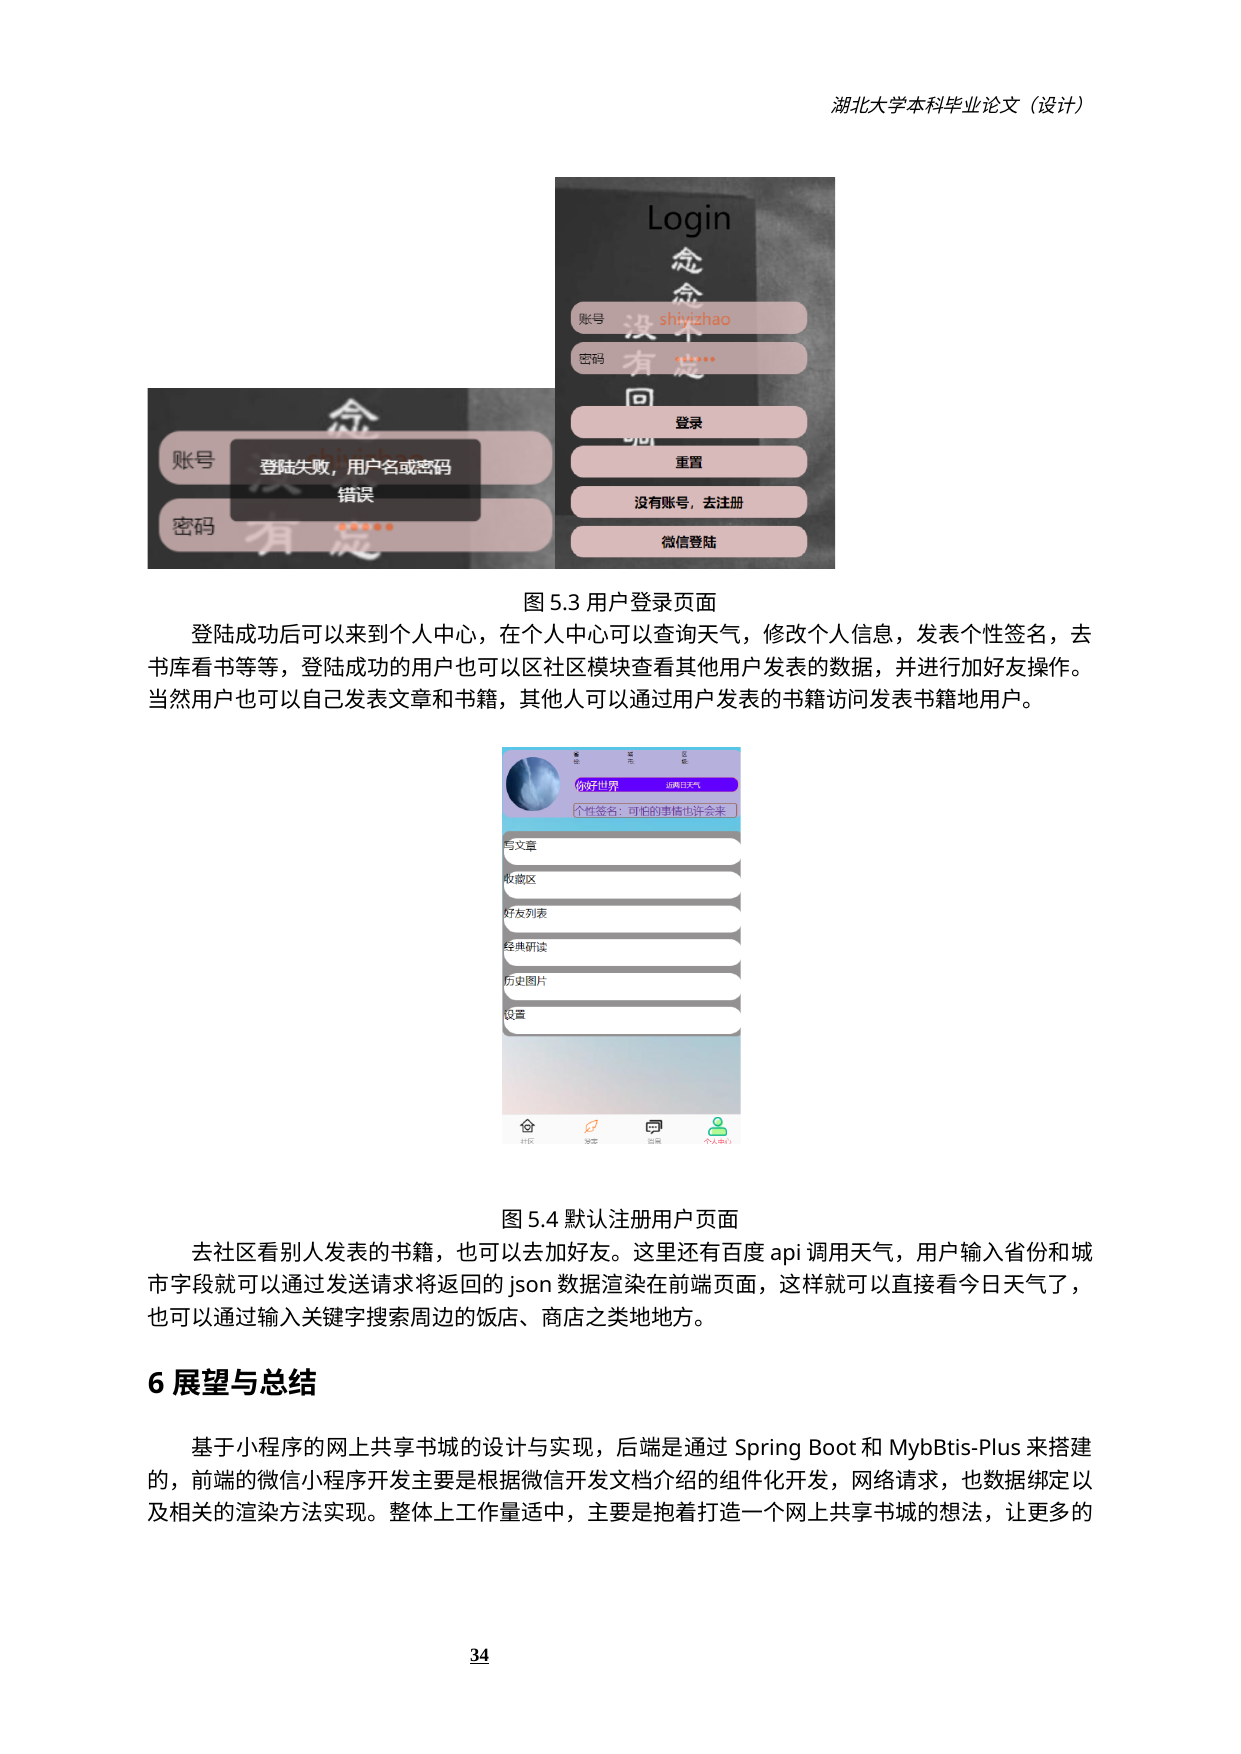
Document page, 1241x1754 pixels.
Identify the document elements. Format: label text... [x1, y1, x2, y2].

list 图5.4 默认注册用户页面 [148, 1202, 1093, 1234]
list 登陆成功后可以来到个人中心，在个人中心可以查询天气，修改个人信息，发表个性签名，去书库看书等等，登陆成功的用户也可以区社区模块查看其他用户发表的数据，并进行加好友操作。当然用户也可以自己发表文章和书籍，其他人可以通过用户发表的书籍访问发表书籍地用户。 [148, 617, 1093, 714]
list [148, 1430, 1093, 1527]
picture [147, 177, 836, 569]
subtitle 6 展望与总结 [148, 1348, 1093, 1413]
list 图5.3 用户登录页面 [148, 584, 1093, 617]
picture [502, 747, 741, 1144]
list 去社区看别人发表的书籍，也可以去加好友。这里还有百度api调用天气，用户输入省份和城市字段就可以通过发送请求将返回的json数据渲染在前端页面，这样就可以直接看今日天气了，也可以通过输入关键字搜索周边的饭店、商店之类地地方。 [148, 1234, 1093, 1332]
